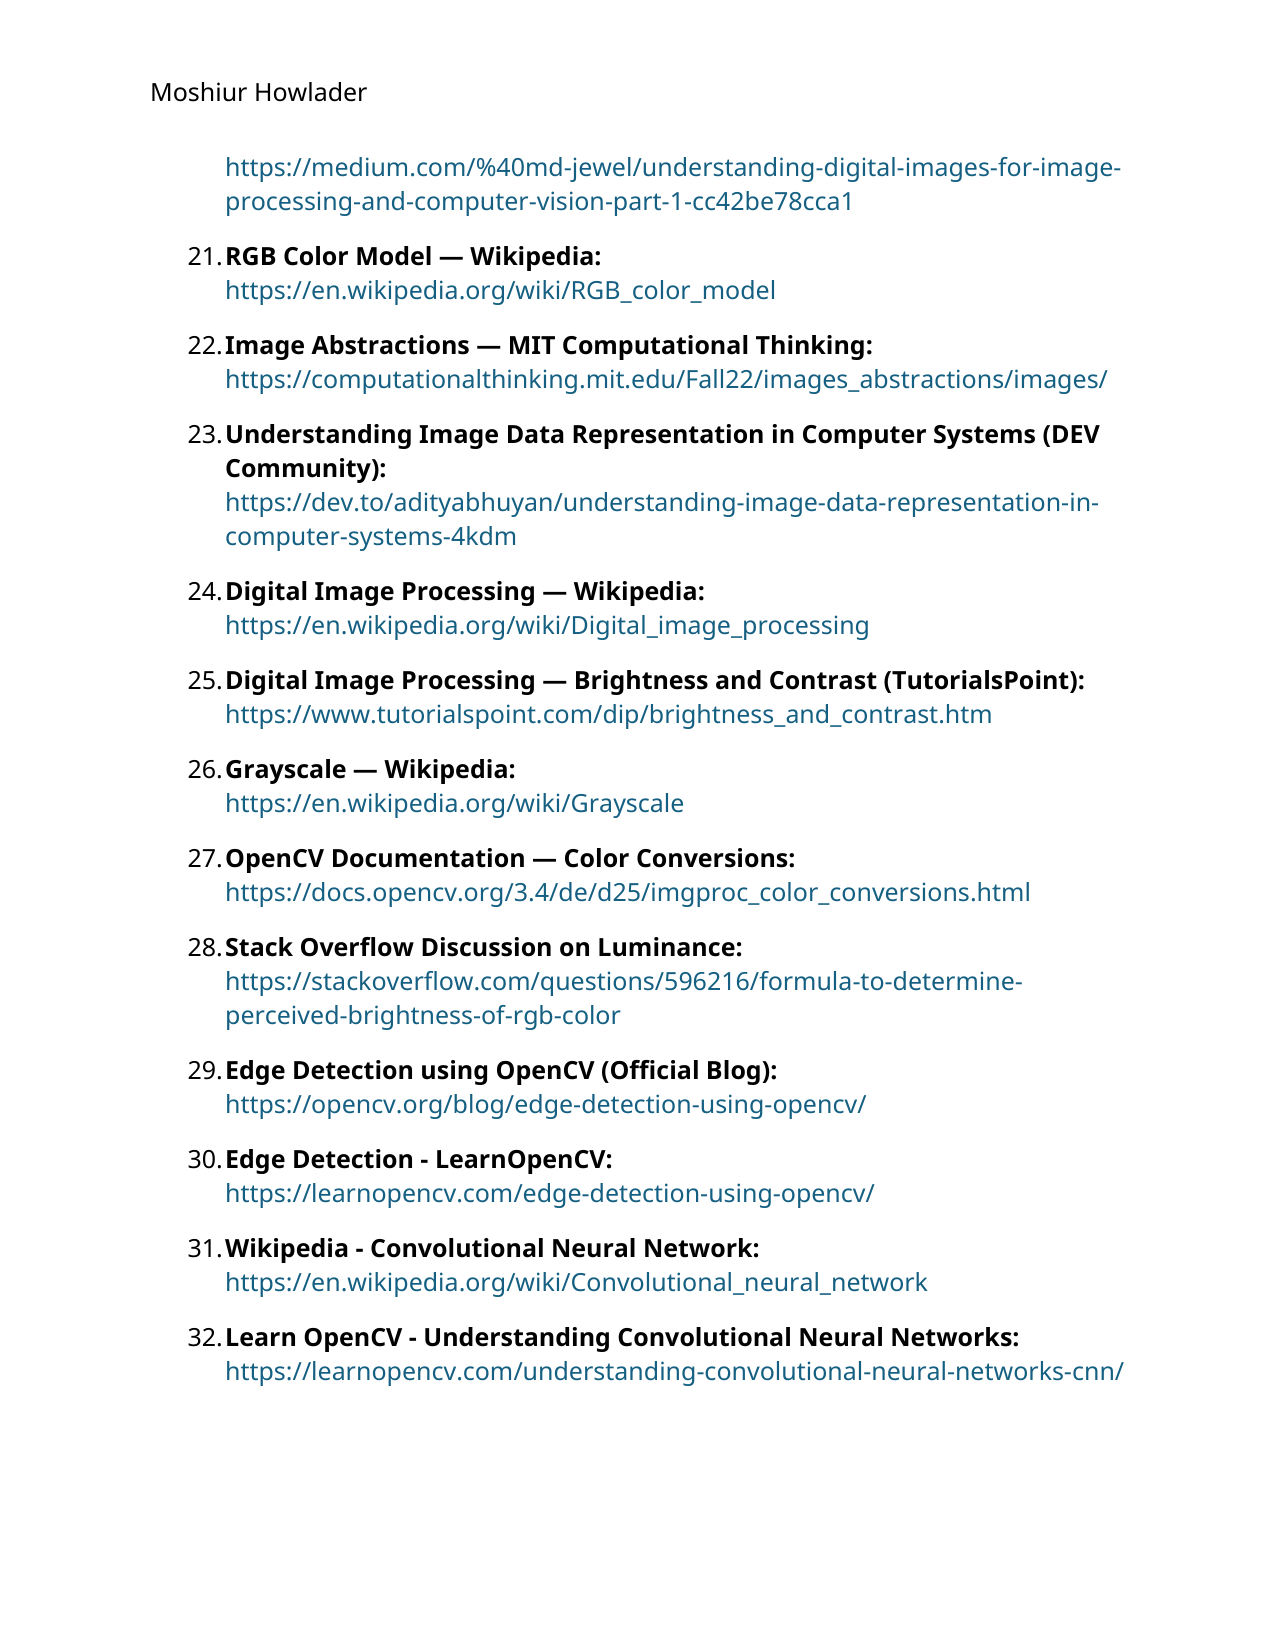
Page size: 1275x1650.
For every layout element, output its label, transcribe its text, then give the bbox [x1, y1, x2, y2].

list Understanding Image Data Representation in Computer Systems (DEV Community): https://dev.to/adityabhuyan/understanding-image-data-representation-in-computer-systems-4kdm [187, 417, 1125, 553]
list Edge Detection - LearnOpenCV: https://learnopencv.com/edge-detection-using-opencv/ [187, 1142, 1125, 1210]
list Learn OpenCV - Understanding Convolutional Neural Networks: https://learnopencv.com/understanding-convolutional-neural-networks-cnn/ [187, 1320, 1125, 1388]
list Image Abstractions — MIT Computational Thinking: https://computationalthinking.mit.edu/Fall22/images_abstractions/images/ [187, 328, 1125, 396]
list Digital Image Processing — Brightness and Contrast (TutorialsPoint): https://www.tutorialspoint.com/dip/brightness_and_contrast.htm [187, 663, 1125, 731]
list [187, 150, 1125, 218]
list Digital Image Processing — Wikipedia: https://en.wikipedia.org/wiki/Digital_image_processing [187, 574, 1125, 642]
list Stack Overflow Discussion on Luminance: https://stackoverflow.com/questions/596216/formula-to-determine-perceived-brightness-of-rgb-color [187, 930, 1125, 1032]
list Wikipedia - Convolutional Neural Network: https://en.wikipedia.org/wiki/Convolutional_neural_network [187, 1231, 1125, 1299]
list RGB Color Model — Wikipedia: https://en.wikipedia.org/wiki/RGB_color_model [187, 239, 1125, 307]
list OpenCV Documentation — Color Conversions: https://docs.opencv.org/3.4/de/d25/imgproc_color_conversions.html [187, 841, 1125, 909]
list Grayscale — Wikipedia: https://en.wikipedia.org/wiki/Grayscale [187, 752, 1125, 820]
list Edge Detection using OpenCV (Official Blog): https://opencv.org/blog/edge-detection-using-opencv/ [187, 1053, 1125, 1121]
